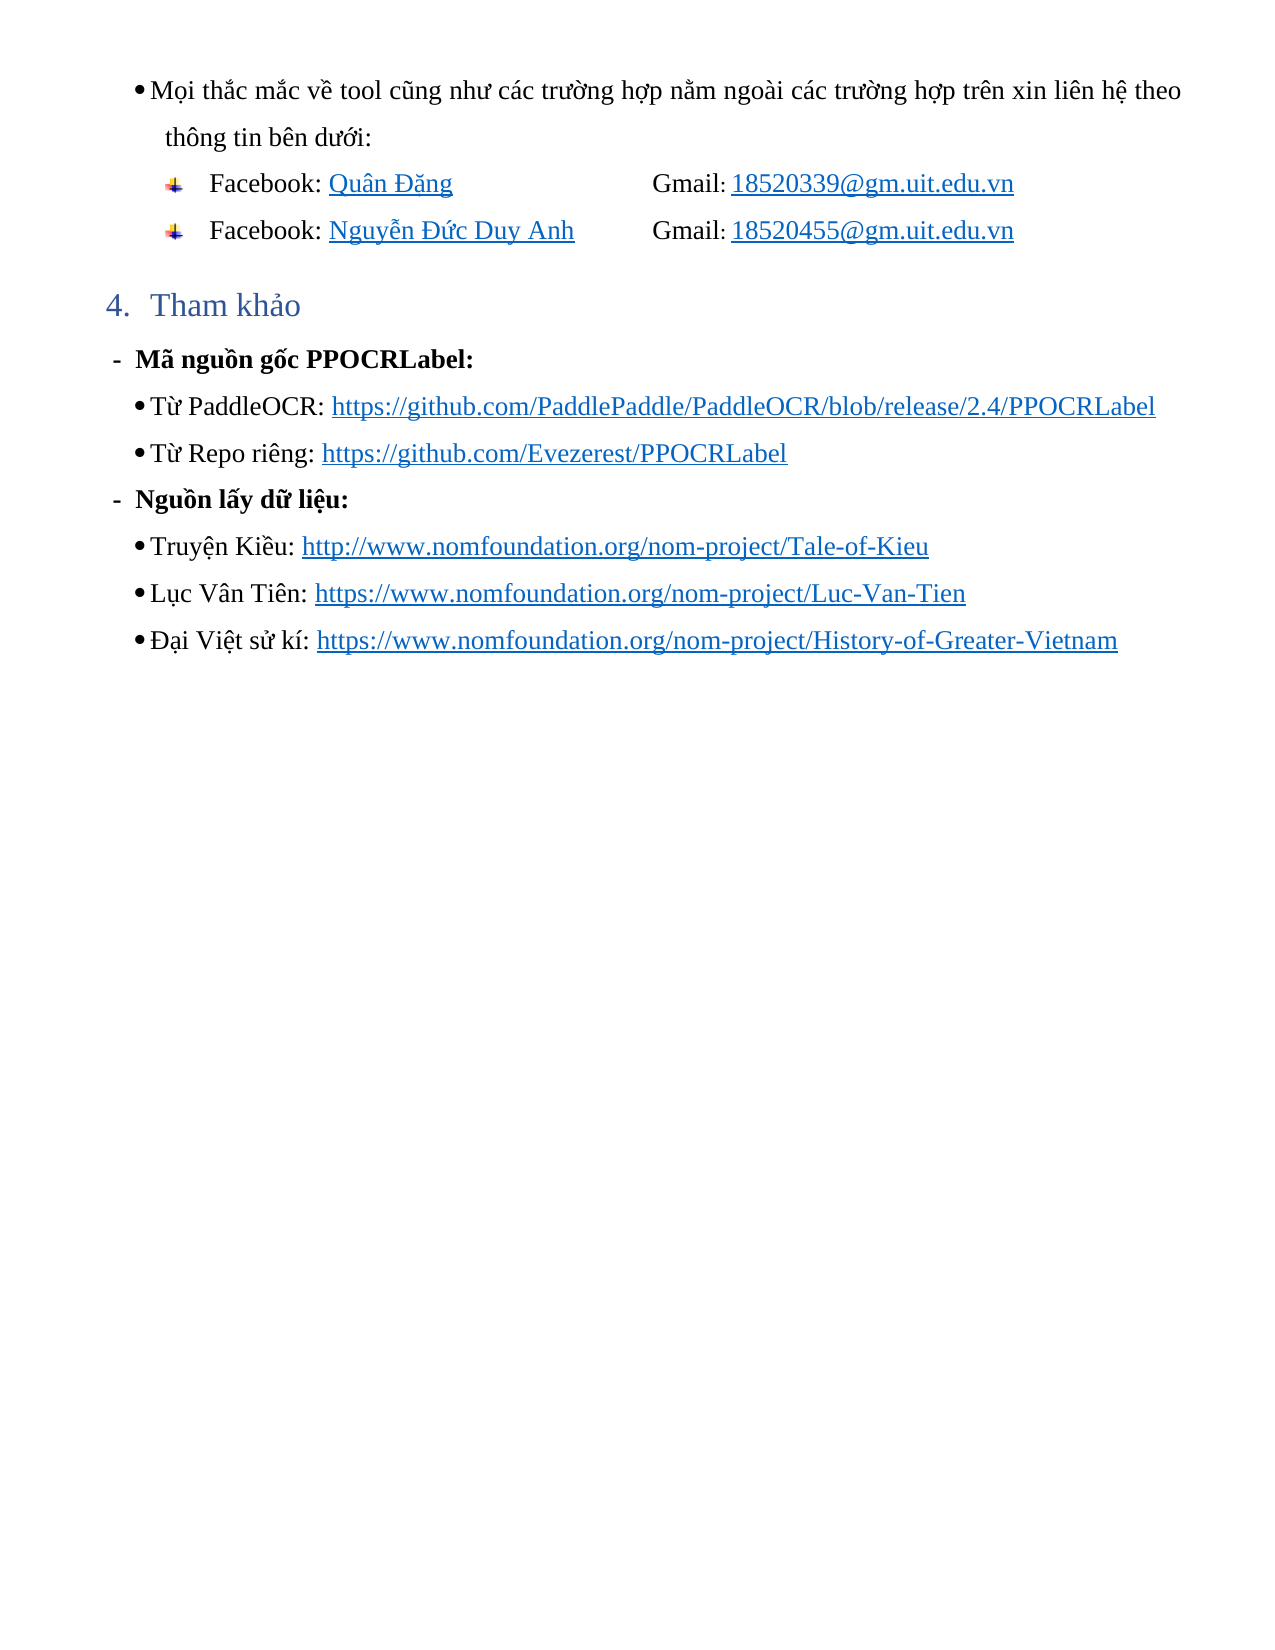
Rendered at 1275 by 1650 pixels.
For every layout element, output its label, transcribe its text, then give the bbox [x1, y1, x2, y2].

picture [165, 176, 183, 193]
list Từ Repo riêng: https://github.com/Evezerest/PPOCRLabel [135, 437, 1184, 468]
list Lục Vân Tiên: https://www.nomfoundation.org/nom-project/Luc-Van-Tien [135, 577, 1184, 608]
subtitle Tham khảo [106, 286, 1125, 324]
list Truyện Kiều: http://www.nomfoundation.org/nom-project/Tale-of-Kieu [135, 530, 1184, 561]
list Facebook: Nguyễn Đức Duy Anh Gmail: 18520455@gm.uit.edu.vn [165, 214, 1125, 245]
list Nguồn lấy dữ liệu: [112, 483, 1184, 515]
list Mọi thắc mắc về tool cũng như các trường hợp nằm ngoài các trường hợp trên xin liên hệ theo thông tin bên dưới: [135, 74, 1184, 152]
list Từ PaddleOCR: https://github.com/PaddlePaddle/PaddleOCR/blob/release/2.4/PPOCRLabel [135, 390, 1184, 421]
picture [165, 222, 183, 240]
list Facebook: Quân Đặng Gmail: 18520339@gm.uit.edu.vn [165, 167, 1125, 198]
list Mã nguồn gốc PPOCRLabel: [112, 343, 1184, 374]
list Đại Việt sử kí: https://www.nomfoundation.org/nom-project/History-of-Greater-Vietnam [135, 624, 1184, 655]
